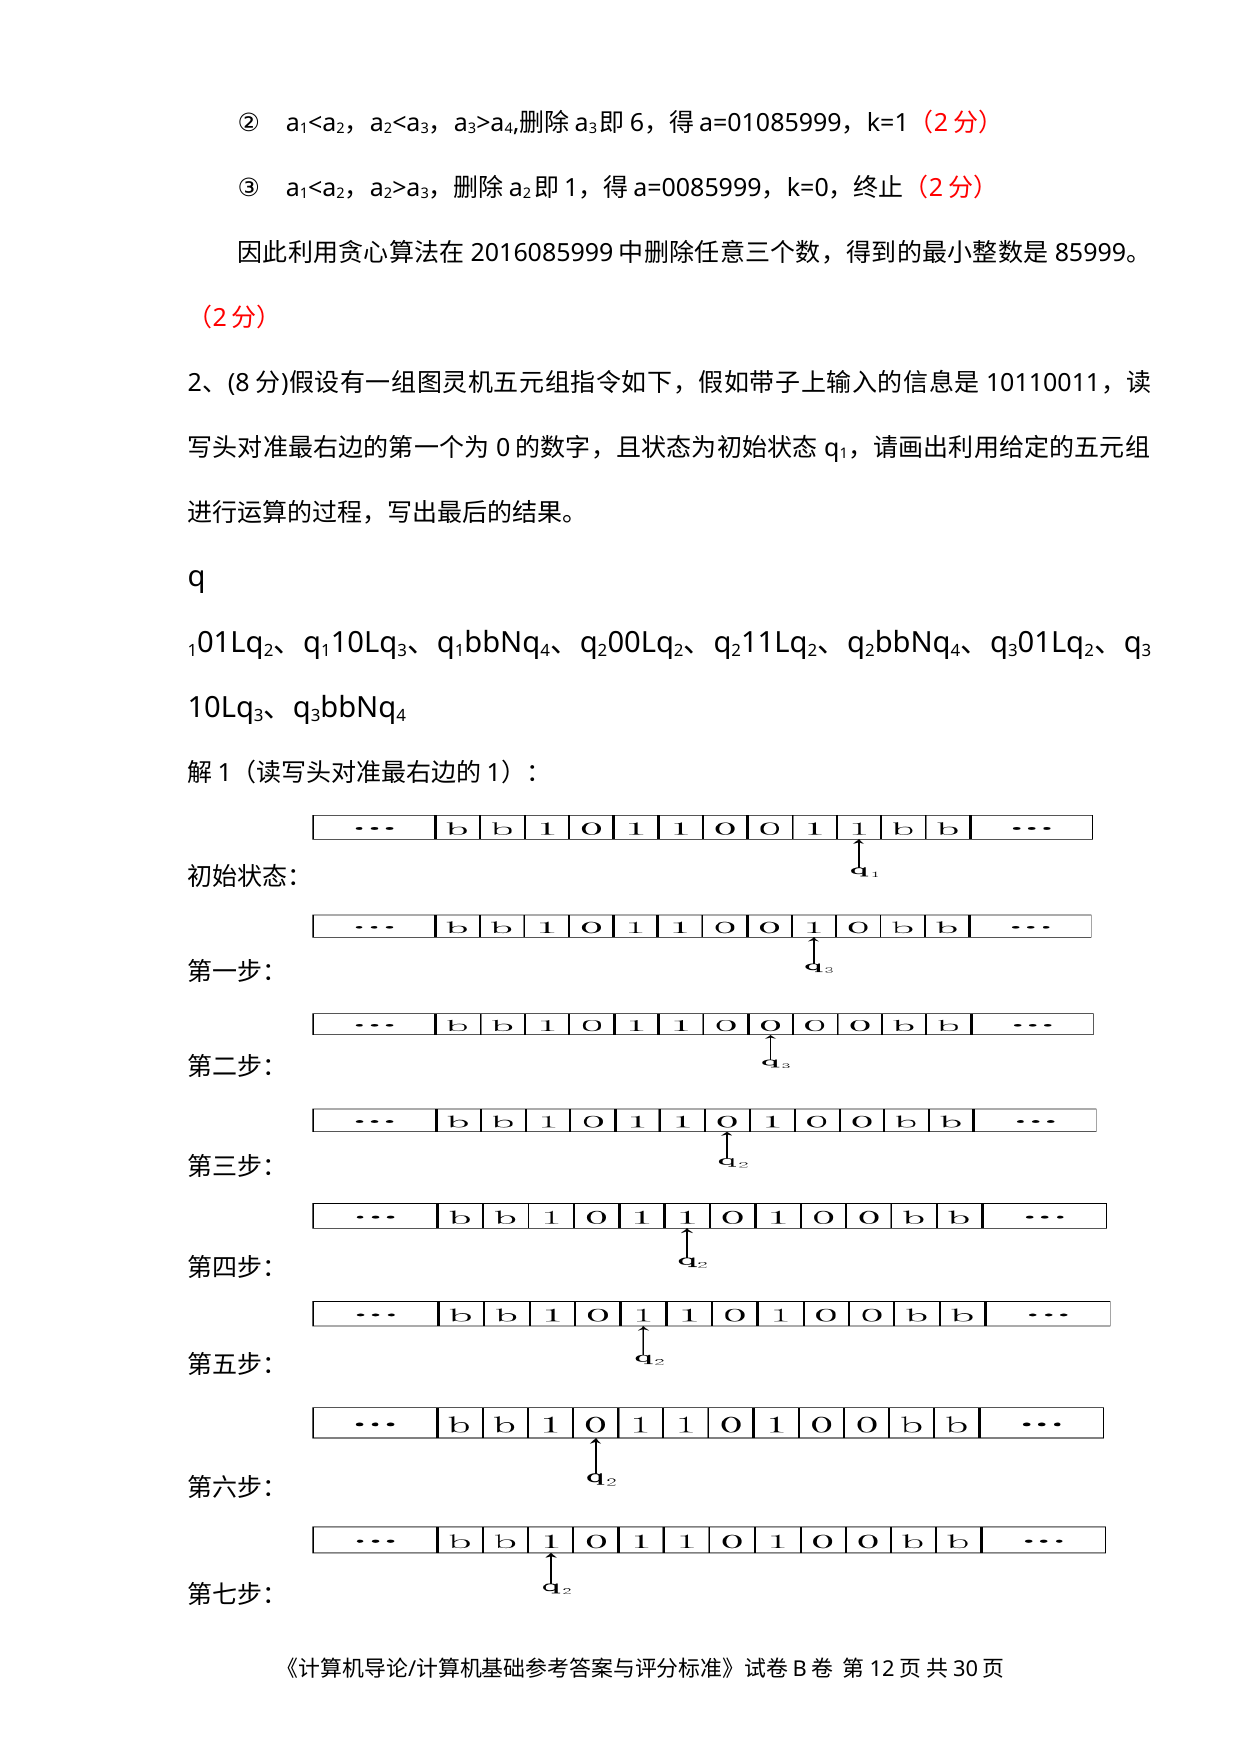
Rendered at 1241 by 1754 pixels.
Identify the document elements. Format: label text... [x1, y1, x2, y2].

text q101Lq2、q110Lq3、q1bbNq4、q200Lq2、q211Lq2、q2bbNq4、q301Lq2、q310Lq3、q3bbNq4 [187, 543, 1152, 738]
text ③ a1<a2，a2>a3，删除a2即1，得a=0085999，k=0，终止（2分） [187, 153, 1152, 218]
picture [312, 1296, 1111, 1374]
picture [312, 910, 1092, 981]
picture [312, 1104, 1097, 1176]
picture [312, 1198, 1107, 1277]
text 2、(8分)假设有一组图灵机五元组指令如下，假如带子上输入的信息是10110011，读写头对准最右边的第一个为0的数字，且状态为初始状态q1，请画出利用给定的五元组进行运算的过程，写出最后的结果。 [187, 348, 1152, 543]
text 因此利用贪心算法在2016085999中删除任意三个数，得到的最小整数是85999。（2分） [187, 218, 1152, 348]
picture [312, 1401, 1104, 1497]
text ② a1<a2，a2<a3，a3>a4,删除a3即6，得a=01085999，k=1（2分） [187, 88, 1152, 153]
text 解1（读写头对准最右边的1）： [187, 738, 1152, 803]
picture [312, 1010, 1094, 1076]
picture [312, 810, 1093, 886]
picture [312, 1521, 1106, 1604]
